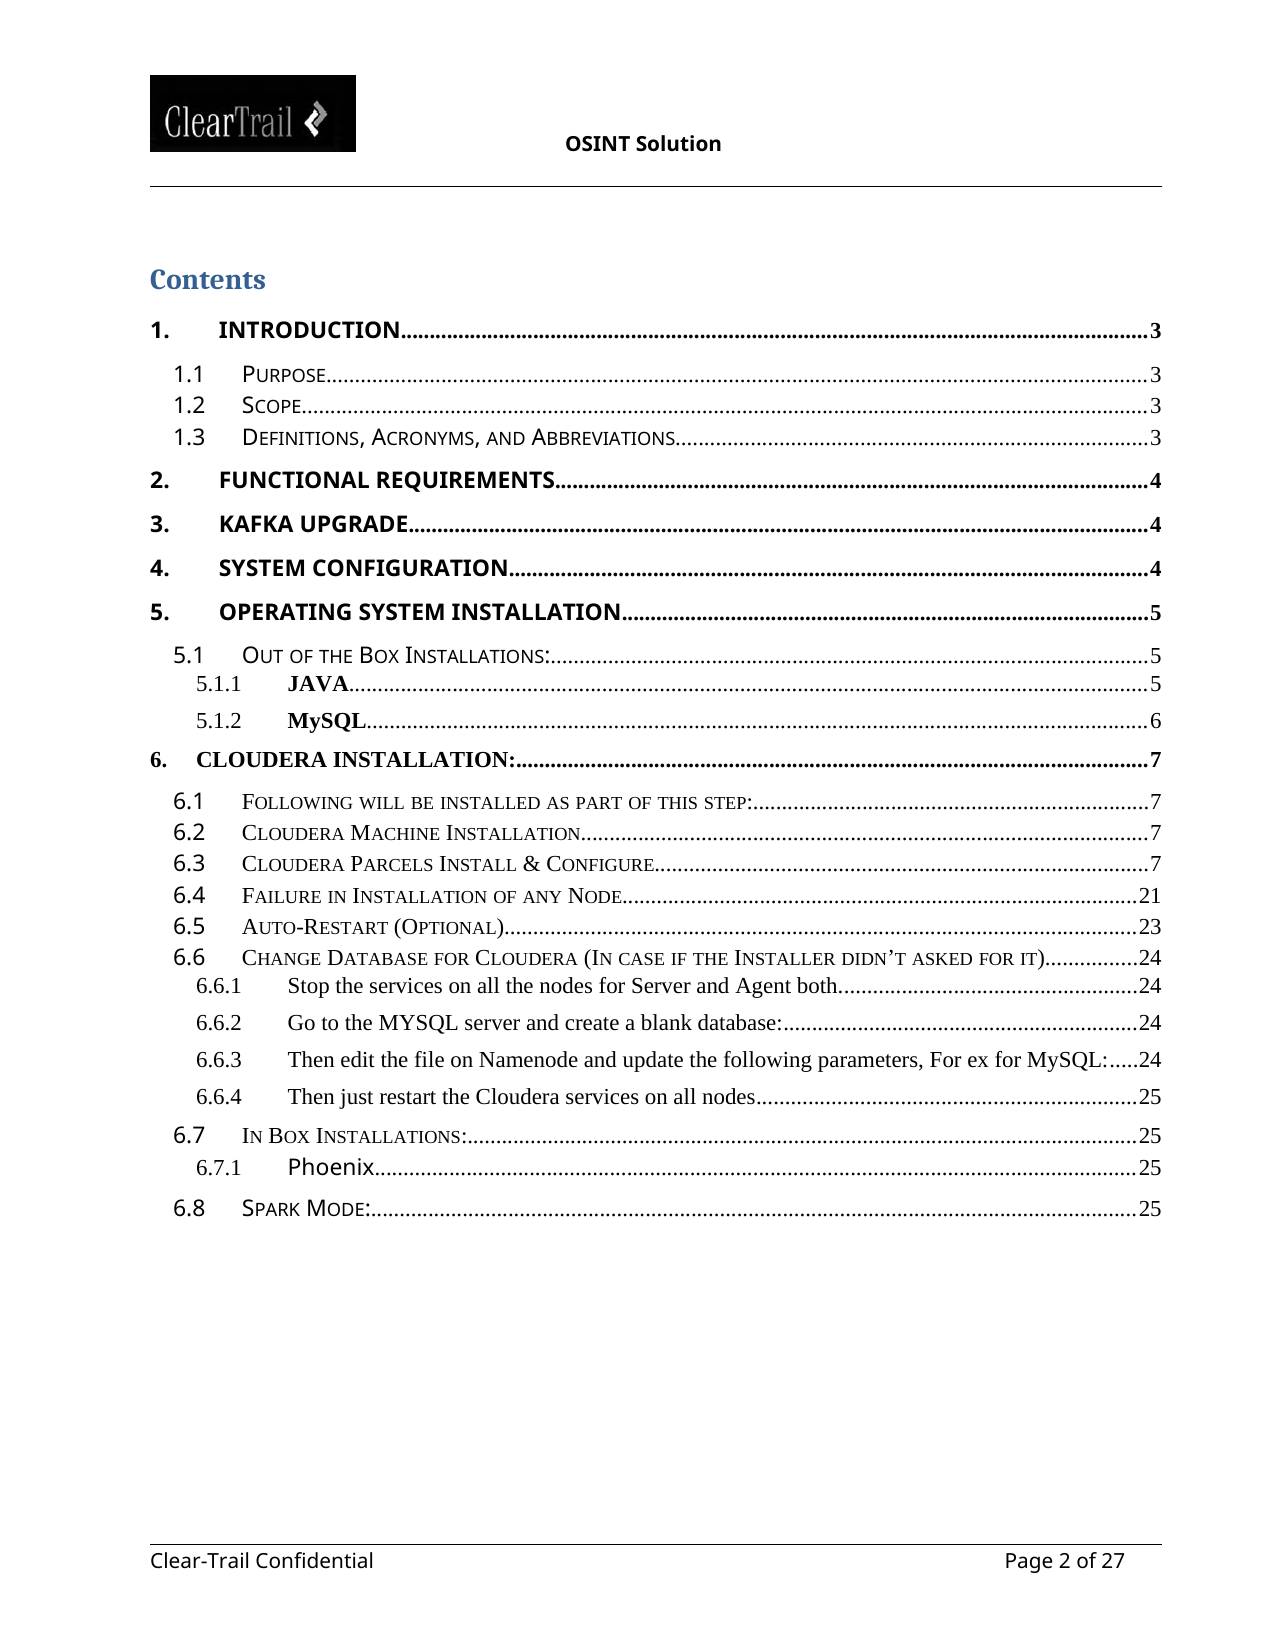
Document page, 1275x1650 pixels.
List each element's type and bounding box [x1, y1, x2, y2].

picture [150, 75, 356, 152]
